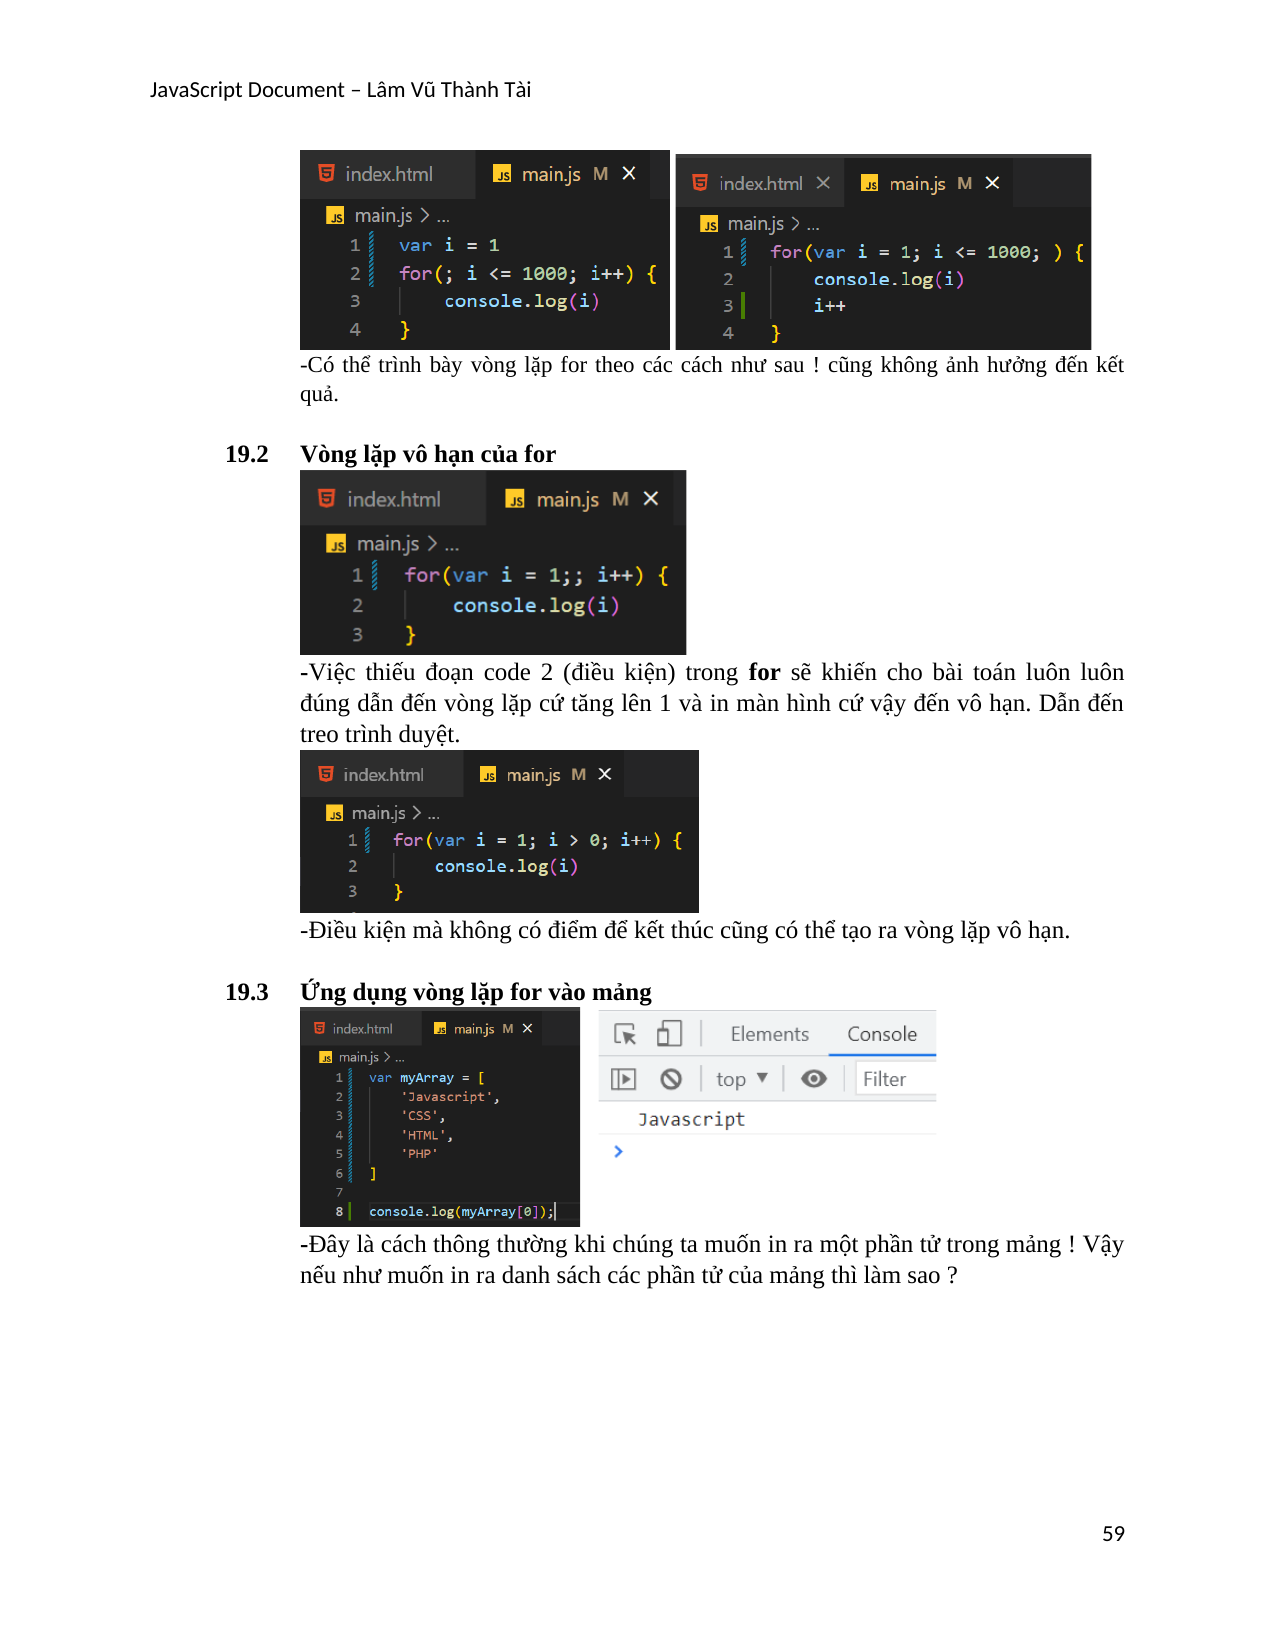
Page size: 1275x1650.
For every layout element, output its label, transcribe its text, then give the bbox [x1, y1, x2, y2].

picture [300, 470, 687, 655]
list Ứng dụng vòng lặp for vào mảng [225, 977, 1125, 1006]
list -Điều kiện mà không có điểm để kết thúc cũng có thể tạo ra vòng lặp vô hạn. [300, 915, 1125, 943]
picture [300, 750, 699, 913]
picture [675, 154, 1092, 350]
picture [300, 1007, 581, 1227]
list -Có thể trình bày vòng lặp for theo các cách như sau ! cũng không ảnh hưởng đến kết quả. [300, 352, 1125, 406]
list -Việc thiếu đoạn code 2 (điều kiện) trong for sẽ khiến cho bài toán luôn luôn đúng dẫn đến vòng lặp cứ tăng lên 1 và in màn hình cứ vậy đến vô hạn. Dẫn đến treo trình duyệt. [300, 657, 1125, 748]
picture [300, 150, 670, 350]
list -Đây là cách thông thường khi chúng ta muốn in ra một phần tử trong mảng ! Vậy nếu như muốn in ra danh sách các phần tử của mảng thì làm sao ? [300, 1229, 1125, 1289]
picture [598, 1010, 937, 1227]
list Vòng lặp vô hạn của for [225, 439, 1125, 468]
